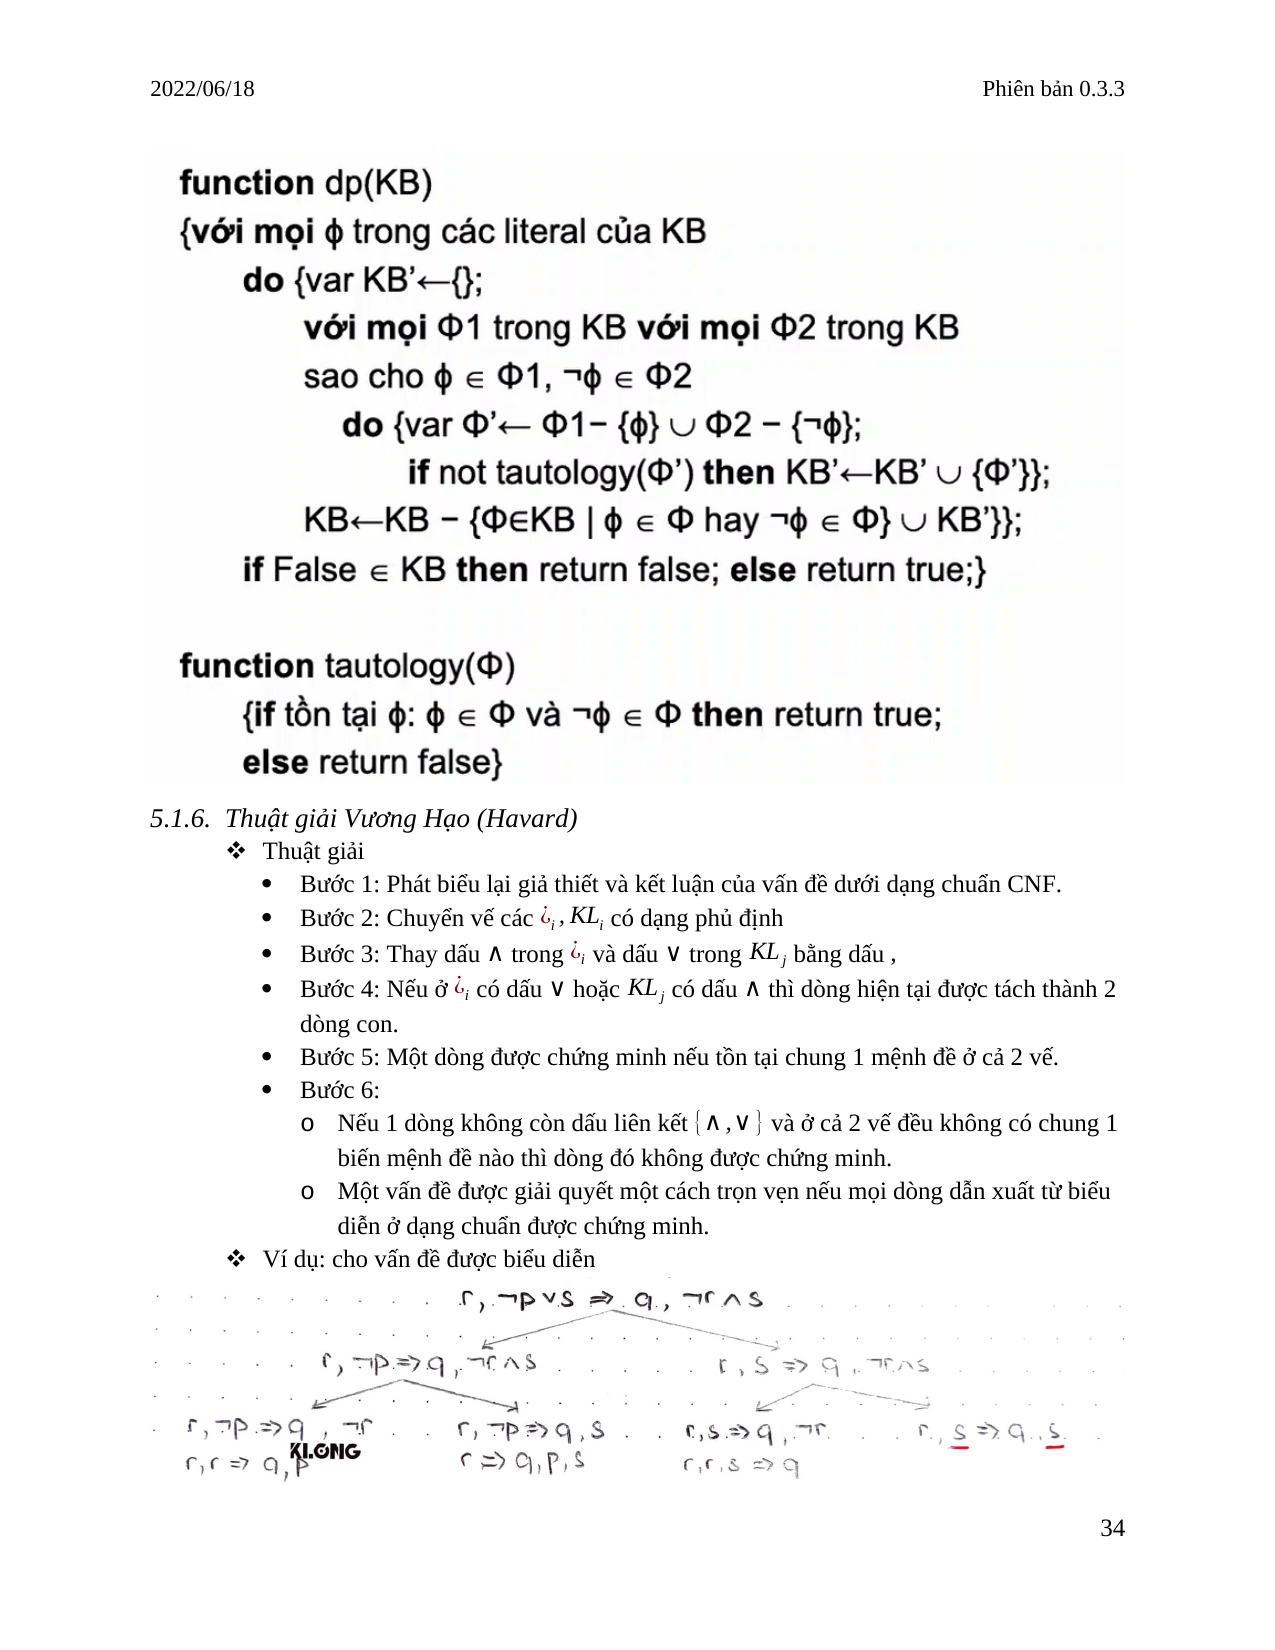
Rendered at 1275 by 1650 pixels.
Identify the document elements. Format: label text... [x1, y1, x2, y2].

subtitle Thuật giải Vương Hạo (Havard) [150, 802, 1125, 833]
list Bước 6: [262, 1075, 1125, 1104]
list Nếu 1 dòng không còn dấu liên kết và ở cả 2 vế đều không có chung 1 biến mệnh đề nào thì dòng đó không được chứng minh. [300, 1108, 1125, 1172]
list Bước 4: Nếu ở có dấu hoặc có dấu thì dòng hiện tại được tách thành 2 dòng con. [262, 973, 1125, 1038]
list Bước 1: Phát biểu lại giả thiết và kết luận của vấn đề dưới dạng chuẩn CNF. [262, 869, 1125, 898]
list Bước 3: Thay dấu trong và dấu trong bằng dấu [262, 938, 1125, 969]
picture [150, 150, 1125, 784]
list Bước 5: Một dòng được chứng minh nếu tồn tại chung 1 mệnh đề ở cả 2 vế. [262, 1042, 1125, 1071]
list Một vấn đề được giải quyết một cách trọn vẹn nếu mọi dòng dẫn xuất từ biểu diễn ở dạng chuẩn được chứng minh. [300, 1176, 1125, 1240]
picture [150, 1277, 1125, 1499]
list Ví dụ: cho vấn đề được biểu diễn [225, 1244, 1125, 1273]
list Bước 2: Chuyển vế các có dạng phủ định [262, 902, 1125, 933]
list Thuật giải [225, 836, 1125, 865]
